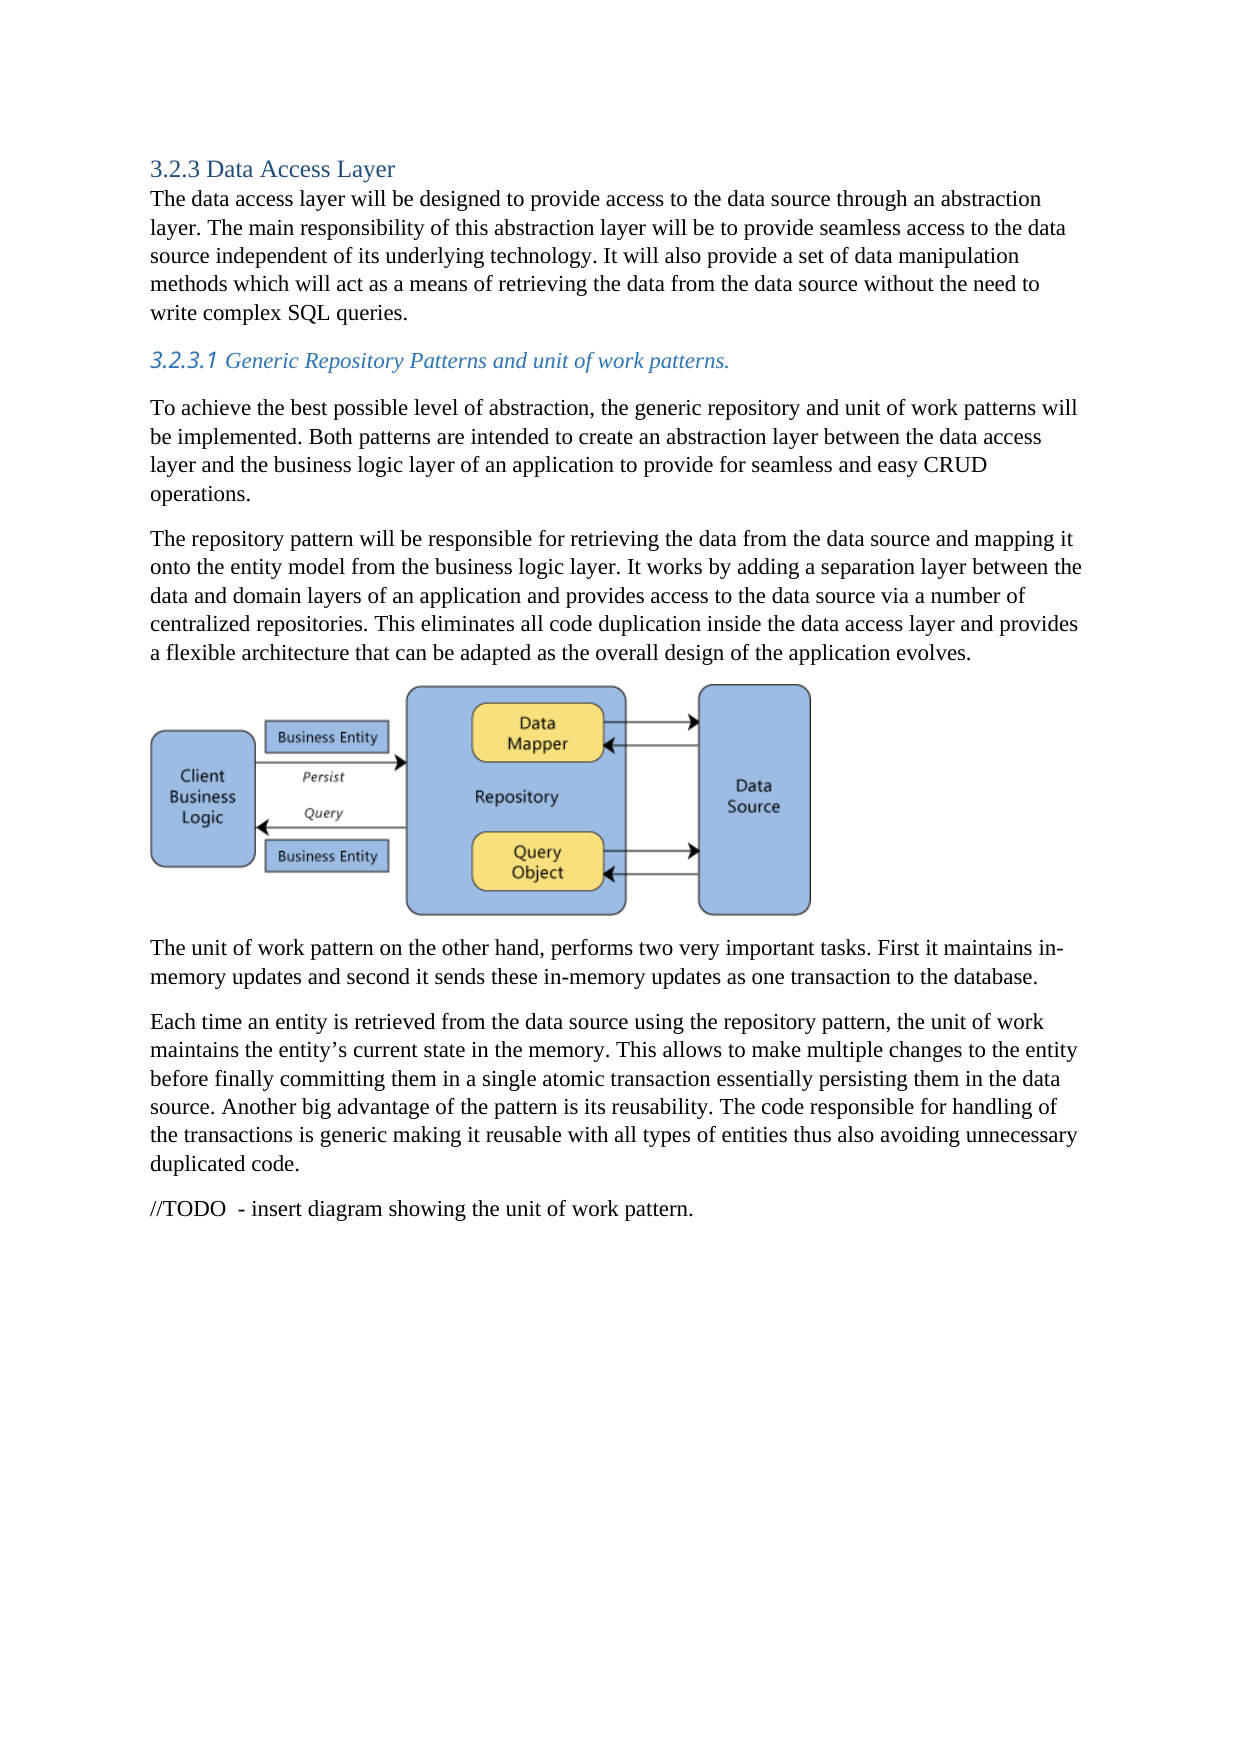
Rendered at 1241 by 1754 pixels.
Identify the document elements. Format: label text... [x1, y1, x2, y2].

text The data access layer will be designed to provide access to the data source through an abstraction layer. The main responsibility of this abstraction layer will be to provide seamless access to the data source independent of its underlying technology. It will also provide a set of data manipulation methods which will act as a means of retrieving the data from the data source without the need to write complex SQL queries. [150, 185, 1090, 325]
text Each time an entity is retrieved from the data source using the repository pattern, the unit of work maintains the entity’s current state in the memory. This allows to make multiple changes to the entity before finally committing them in a single atomic transaction essentially persisting them in the data source. Another big advantage of the pattern is its reusability. The code responsible for handling of the transactions is generic making it reusable with all types of entities thus also avoiding unnecessary duplicated code. [150, 1008, 1090, 1176]
text The unit of work pattern on the other hand, performs two very important tasks. First it maintains in-memory updates and second it sends these in-memory updates as one transaction to the database. [150, 934, 1090, 989]
subtitle 3.2.3 Data Access Layer [150, 154, 1090, 183]
text The repository pattern will be responsible for retrieving the data from the data source and mapping it onto the entity model from the business logic layer. It works by adding a separation layer between the data and domain layers of an application and provides access to the data source via a number of centralized repositories. This eliminates all code duplication inside the data access layer and provides a flexible architecture that can be adapted as the overall design of the application evolves. [150, 525, 1090, 665]
text //TODO - insert diagram showing the unit of work pattern. [150, 1195, 1090, 1221]
list Generic Repository Patterns and unit of work patterns. [150, 344, 1090, 375]
text To achieve the best possible level of abstraction, the generic repository and unit of work patterns will be implemented. Both patterns are intended to create an abstraction layer between the data access layer and the business logic layer of an application to provide for seamless and easy CRUD operations. [150, 394, 1090, 506]
picture [150, 683, 811, 916]
